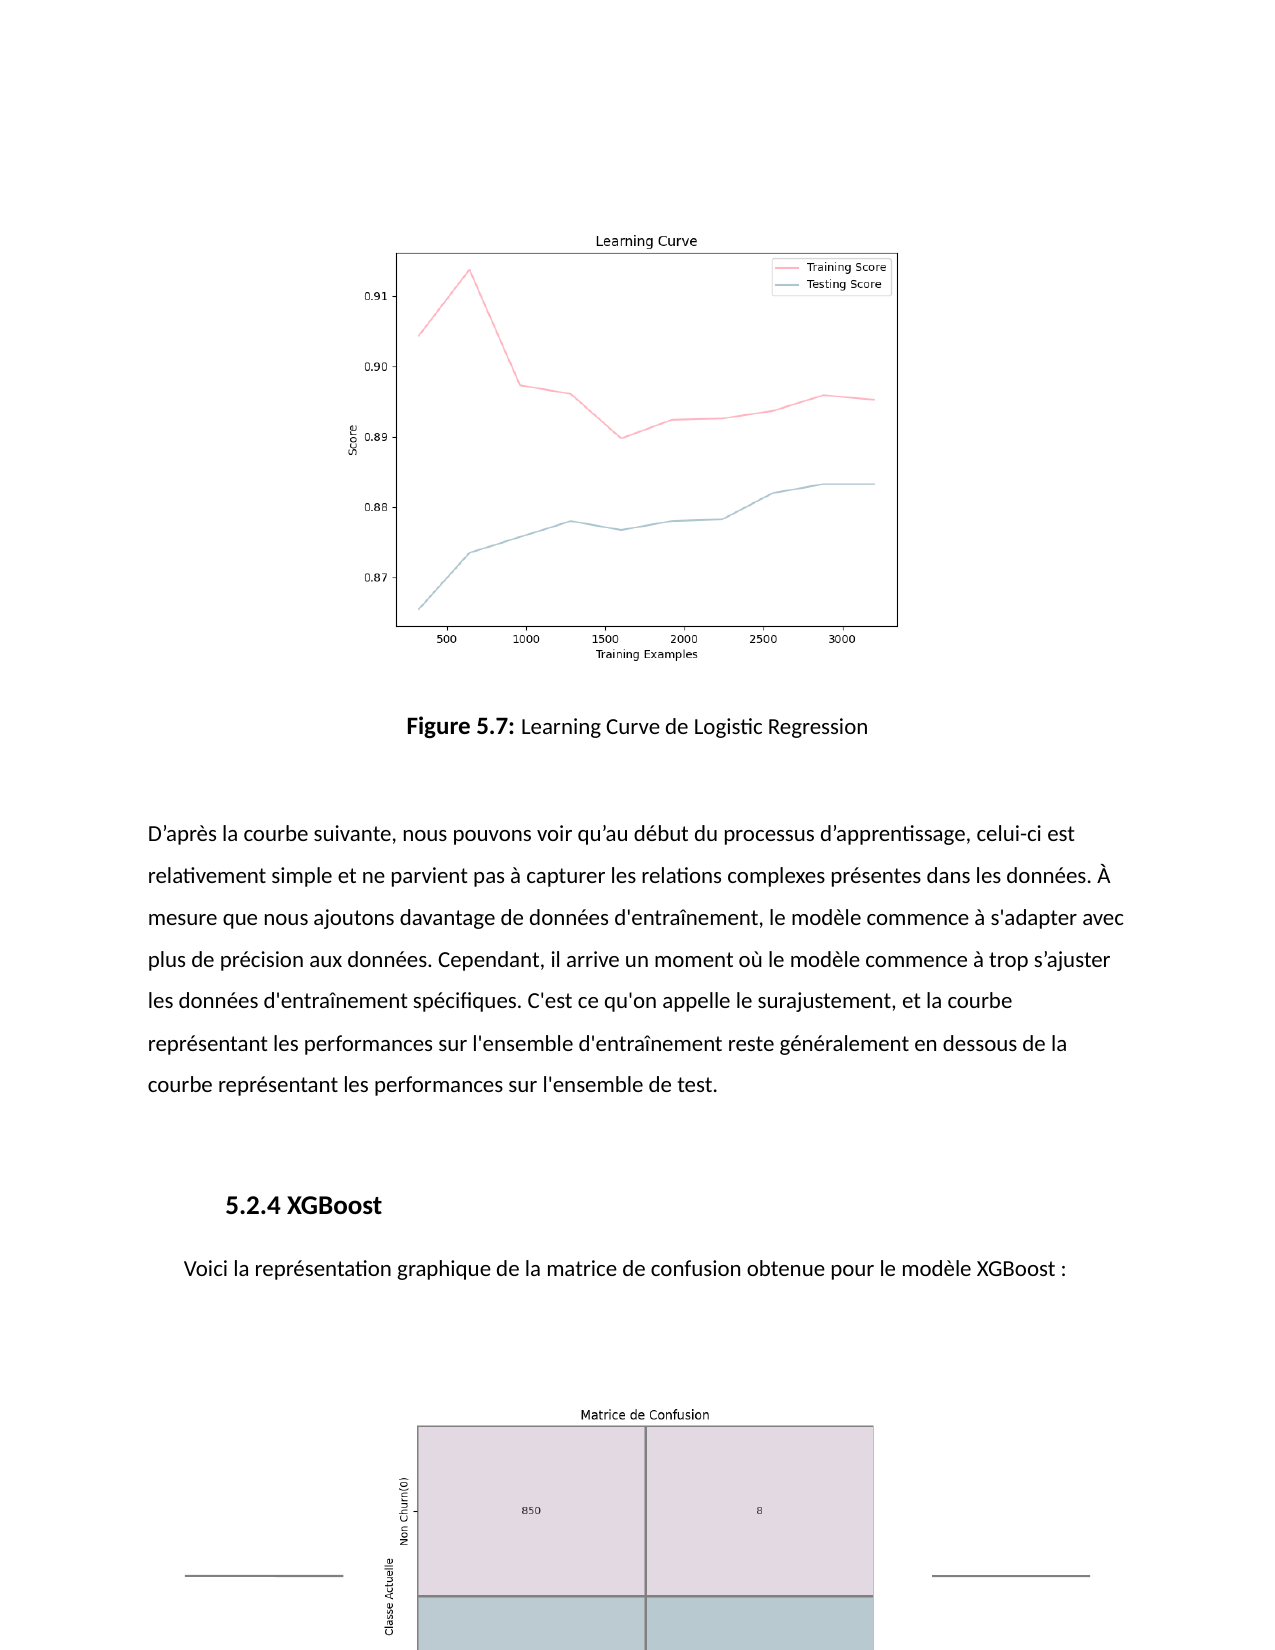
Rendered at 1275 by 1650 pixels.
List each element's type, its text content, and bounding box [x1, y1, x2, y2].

text D’après la courbe suivante, nous pouvons voir qu’au début du processus d’apprentissage, celui-ci est relativement simple et ne parvient pas à capturer les relations complexes présentes dans les données. À mesure que nous ajoutons davantage de données d'entraînement, le modèle commence à s'adapter avec plus de précision aux données. Cependant, il arrive un moment où le modèle commence à trop s’ajuster les données d'entraînement spécifiques. C'est ce qu'on appelle le surajustement, et la courbe représentant les performances sur l'ensemble d'entraînement reste généralement en dessous de la courbe représentant les performances sur l'ensemble de test. [148, 819, 1127, 1099]
text Voici la représentation graphique de la matrice de confusion obtenue pour le modèle XGBoost : [148, 1254, 1127, 1282]
text 5.2.4 XGBoost [148, 1188, 1127, 1221]
picture [315, 194, 960, 679]
text Figure 5.7: Learning Curve de Logistic Regression [148, 711, 1127, 741]
picture [343, 1372, 932, 1650]
